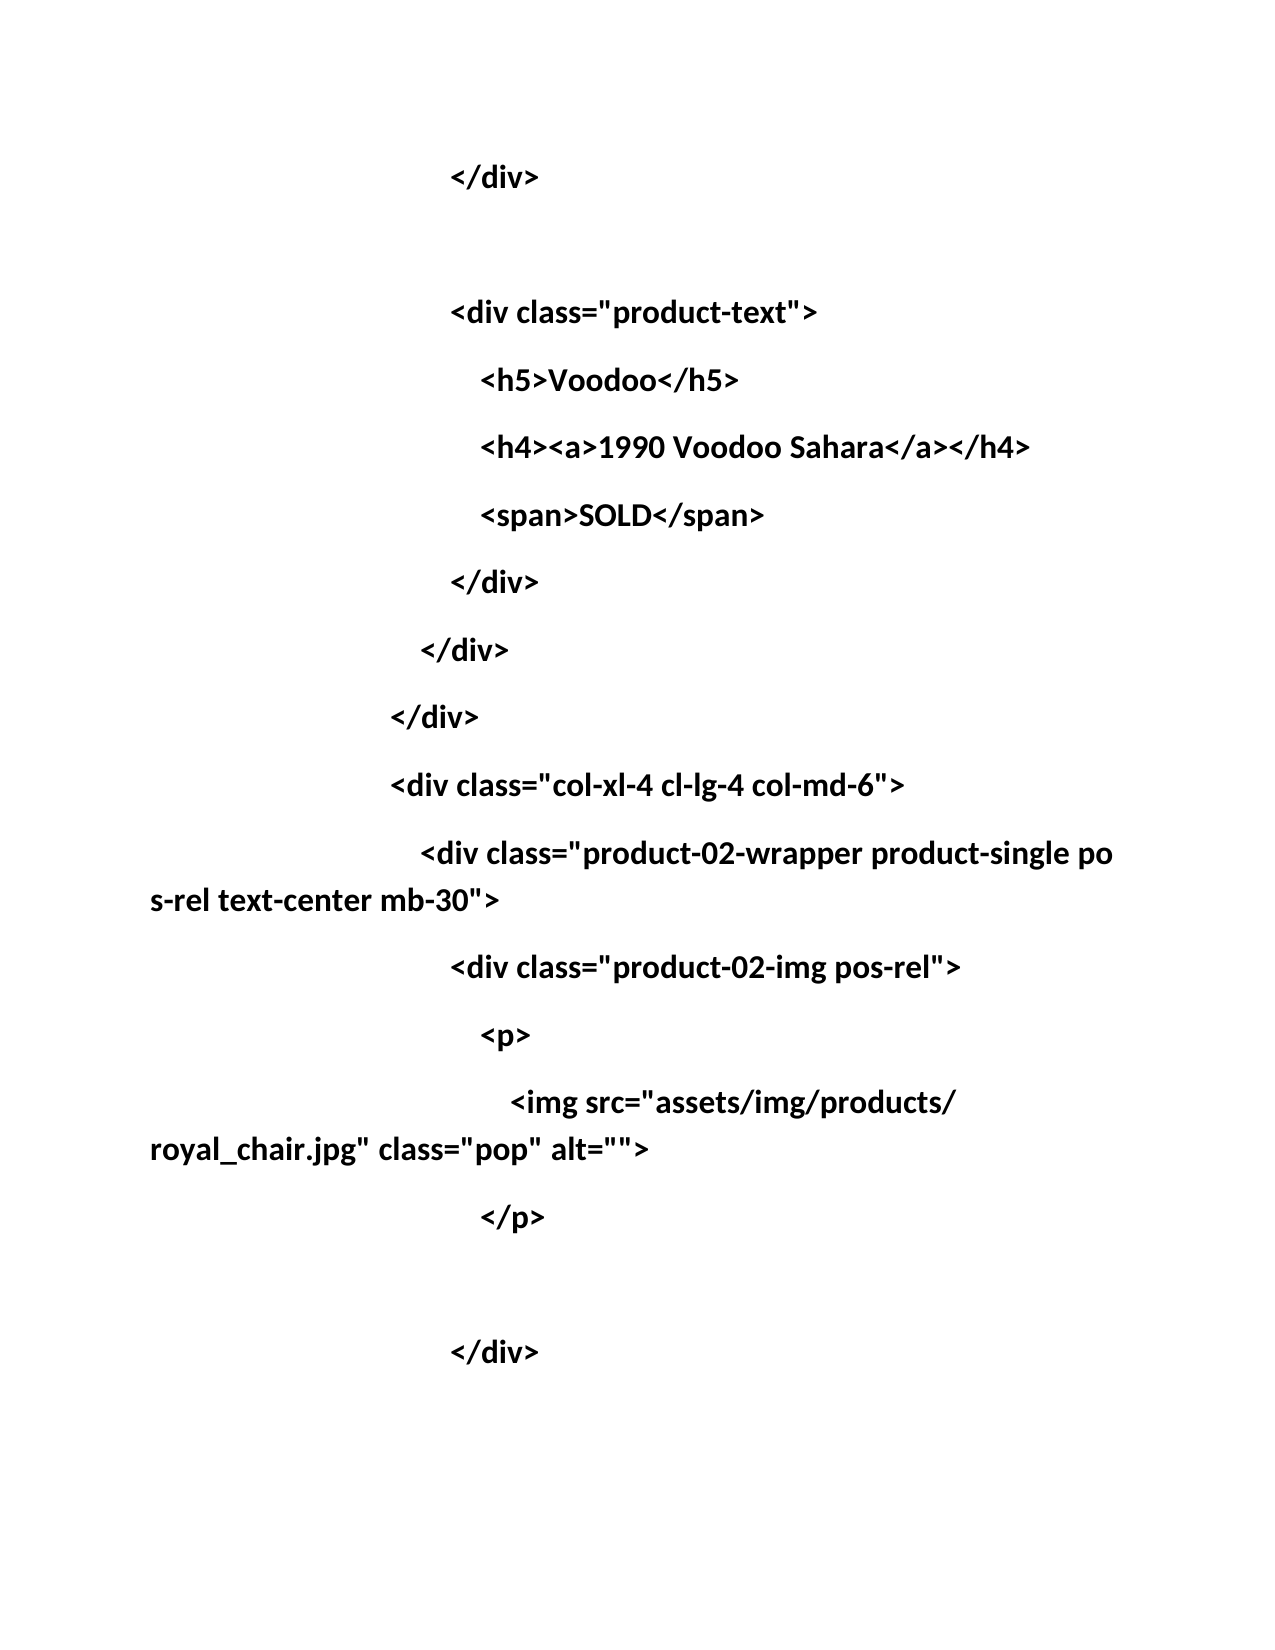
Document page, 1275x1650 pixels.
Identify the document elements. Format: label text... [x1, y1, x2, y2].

text <div class="product-02-img pos-rel"> [150, 946, 1125, 987]
text <div class="product-text"> [150, 291, 1125, 332]
text <h4><a>1990 Voodoo Sahara</a></h4> [150, 426, 1125, 467]
text <h5>Voodoo</h5> [150, 358, 1125, 399]
text </div> [150, 697, 1125, 737]
text <span>SOLD</span> [150, 494, 1125, 534]
text <p> [150, 1014, 1125, 1054]
text </div> [150, 1331, 1125, 1372]
text </div> [150, 156, 1125, 196]
text <div class="product-02-wrapper product-single pos-rel text-center mb-30"> [150, 832, 1125, 919]
text <img src="assets/img/products/royal_chair.jpg" class="pop" alt=""> [150, 1081, 1125, 1169]
text </div> [150, 561, 1125, 602]
text </p> [150, 1196, 1125, 1236]
text </div> [150, 629, 1125, 670]
text <div class="col-xl-4 cl-lg-4 col-md-6"> [150, 764, 1125, 805]
